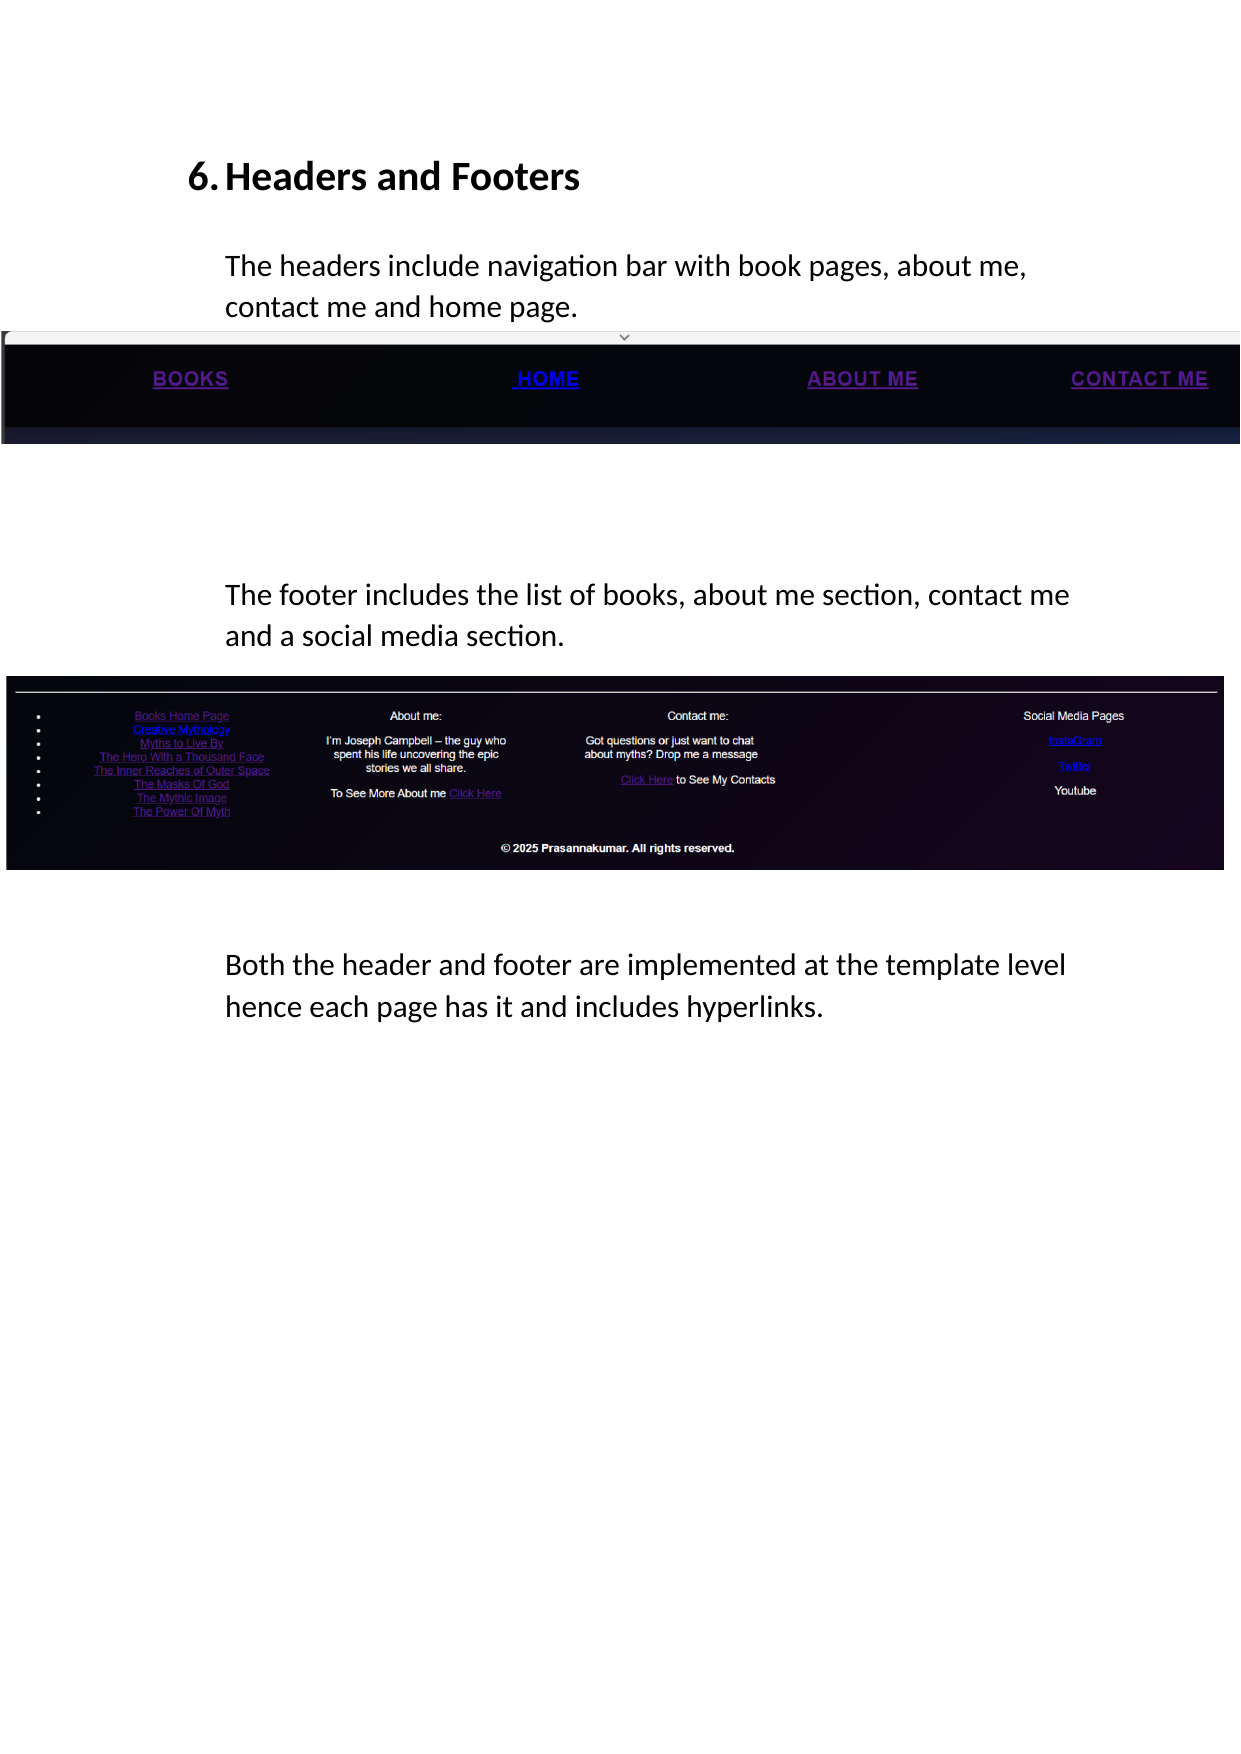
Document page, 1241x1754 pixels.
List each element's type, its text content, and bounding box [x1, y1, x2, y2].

list Both the header and footer are implemented at the template level hence each page has it and includes hyperlinks. [225, 946, 1090, 1025]
picture [6, 676, 1224, 870]
picture [1, 331, 1240, 444]
list Headers and Footers [187, 150, 1090, 201]
list The footer includes the list of books, about me section, contact me and a social media section. [225, 575, 1090, 654]
list The headers include navigation bar with book pages, about me, contact me and home page. [225, 246, 1090, 325]
